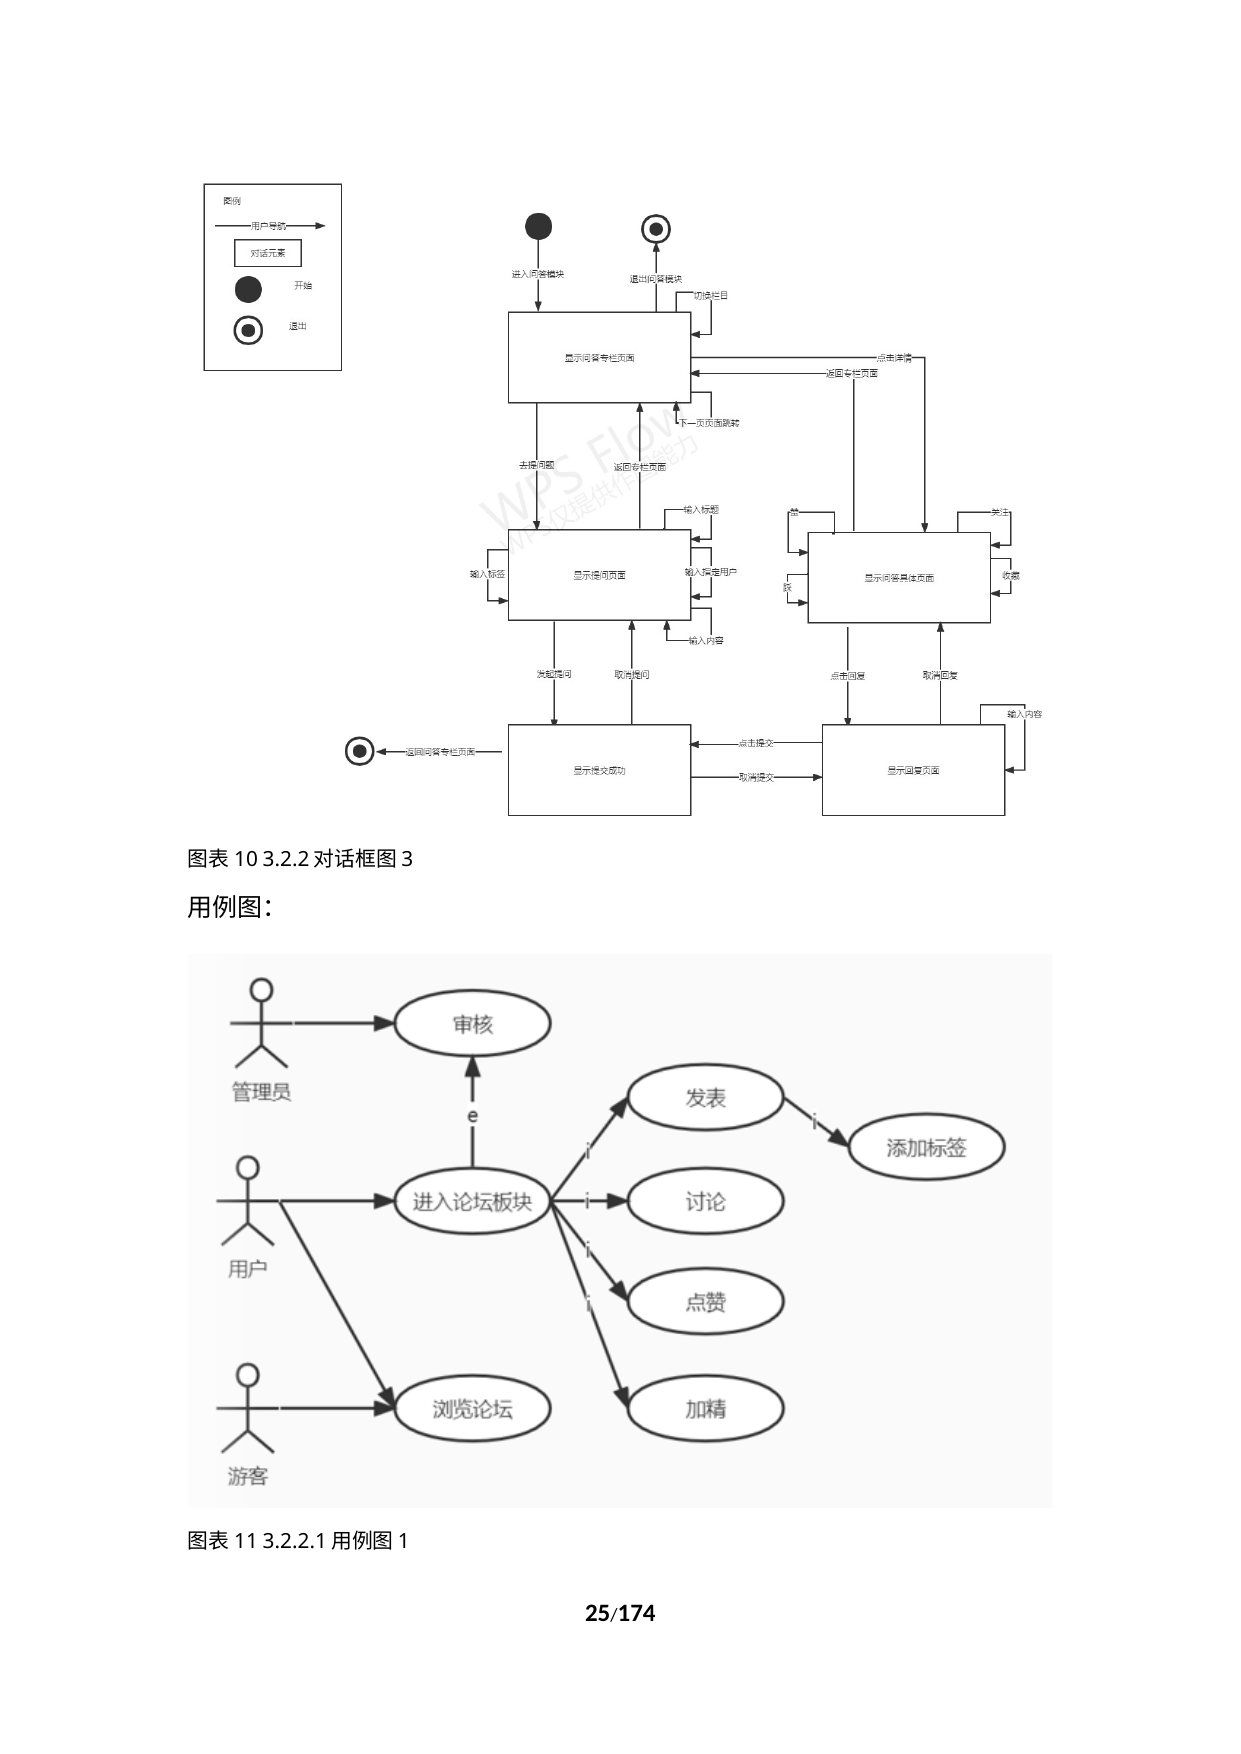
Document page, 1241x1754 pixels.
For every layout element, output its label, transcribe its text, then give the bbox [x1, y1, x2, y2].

text 用例图： [187, 873, 1053, 938]
picture [187, 167, 1052, 832]
text 图表 10 3.2.2对话框图3 [187, 841, 1053, 873]
text 图表 11 3.2.2.1用例图1 [187, 1523, 1053, 1556]
